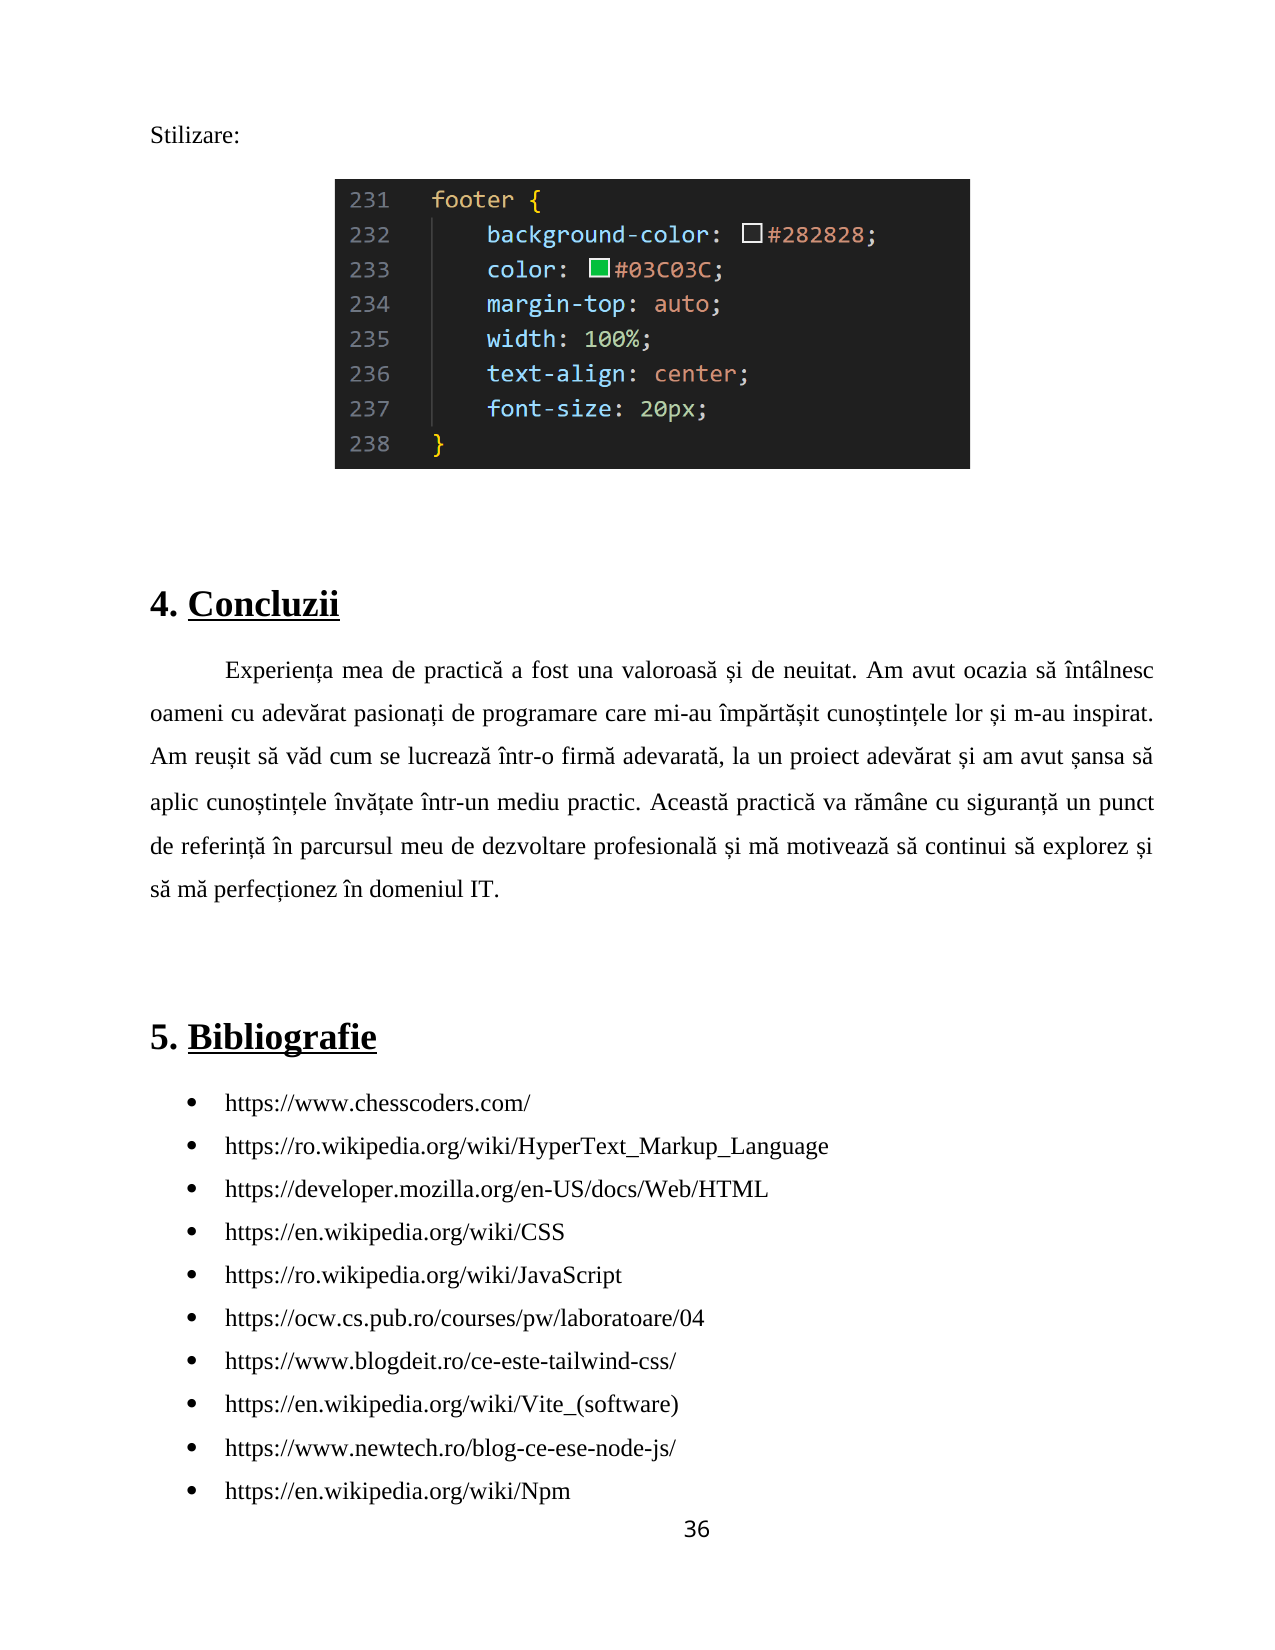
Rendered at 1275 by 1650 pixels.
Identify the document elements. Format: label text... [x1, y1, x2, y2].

list https://en.wikipedia.org/wiki/Npm [187, 1476, 1155, 1504]
list https://www.newtech.ro/blog-ce-ese-node-js/ [187, 1433, 1155, 1461]
picture [334, 179, 971, 469]
list https://ocw.cs.pub.ro/courses/pw/laboratoare/04 [187, 1303, 1155, 1332]
text Experiența mea de practică a fost una valoroasă și de neuitat. Am avut ocazia să întâlnesc oameni cu adevărat pasionați de programare care mi-au împărtășit cunoștințele lor și m-au inspirat. Am reușit să văd cum se lucrează într-o firmă adevarată, la un proiect adevărat și am avut șansa să aplic cunoștințele învățate într-un mediu practic. Această practică va rămâne cu siguranță un punct de referință în parcursul meu de dezvoltare profesională și mă motivează să continui să explorez și să mă perfecționez în domeniul IT. [150, 655, 1155, 903]
list https://en.wikipedia.org/wiki/Vite_(software) [187, 1389, 1155, 1418]
list https://www.blogdeit.ro/ce-este-tailwind-css/ [187, 1346, 1155, 1375]
text Stilizare: [150, 120, 1155, 149]
list https://ro.wikipedia.org/wiki/JavaScript [187, 1260, 1155, 1289]
subtitle Bibliografie [150, 1015, 1155, 1058]
list https://en.wikipedia.org/wiki/CSS [187, 1217, 1155, 1246]
list https://ro.wikipedia.org/wiki/HyperText_Markup_Language [187, 1131, 1155, 1159]
subtitle Concluzii [150, 582, 1155, 625]
list https://www.chesscoders.com/ [187, 1088, 1155, 1116]
list https://developer.mozilla.org/en-US/docs/Web/HTML [187, 1174, 1155, 1203]
